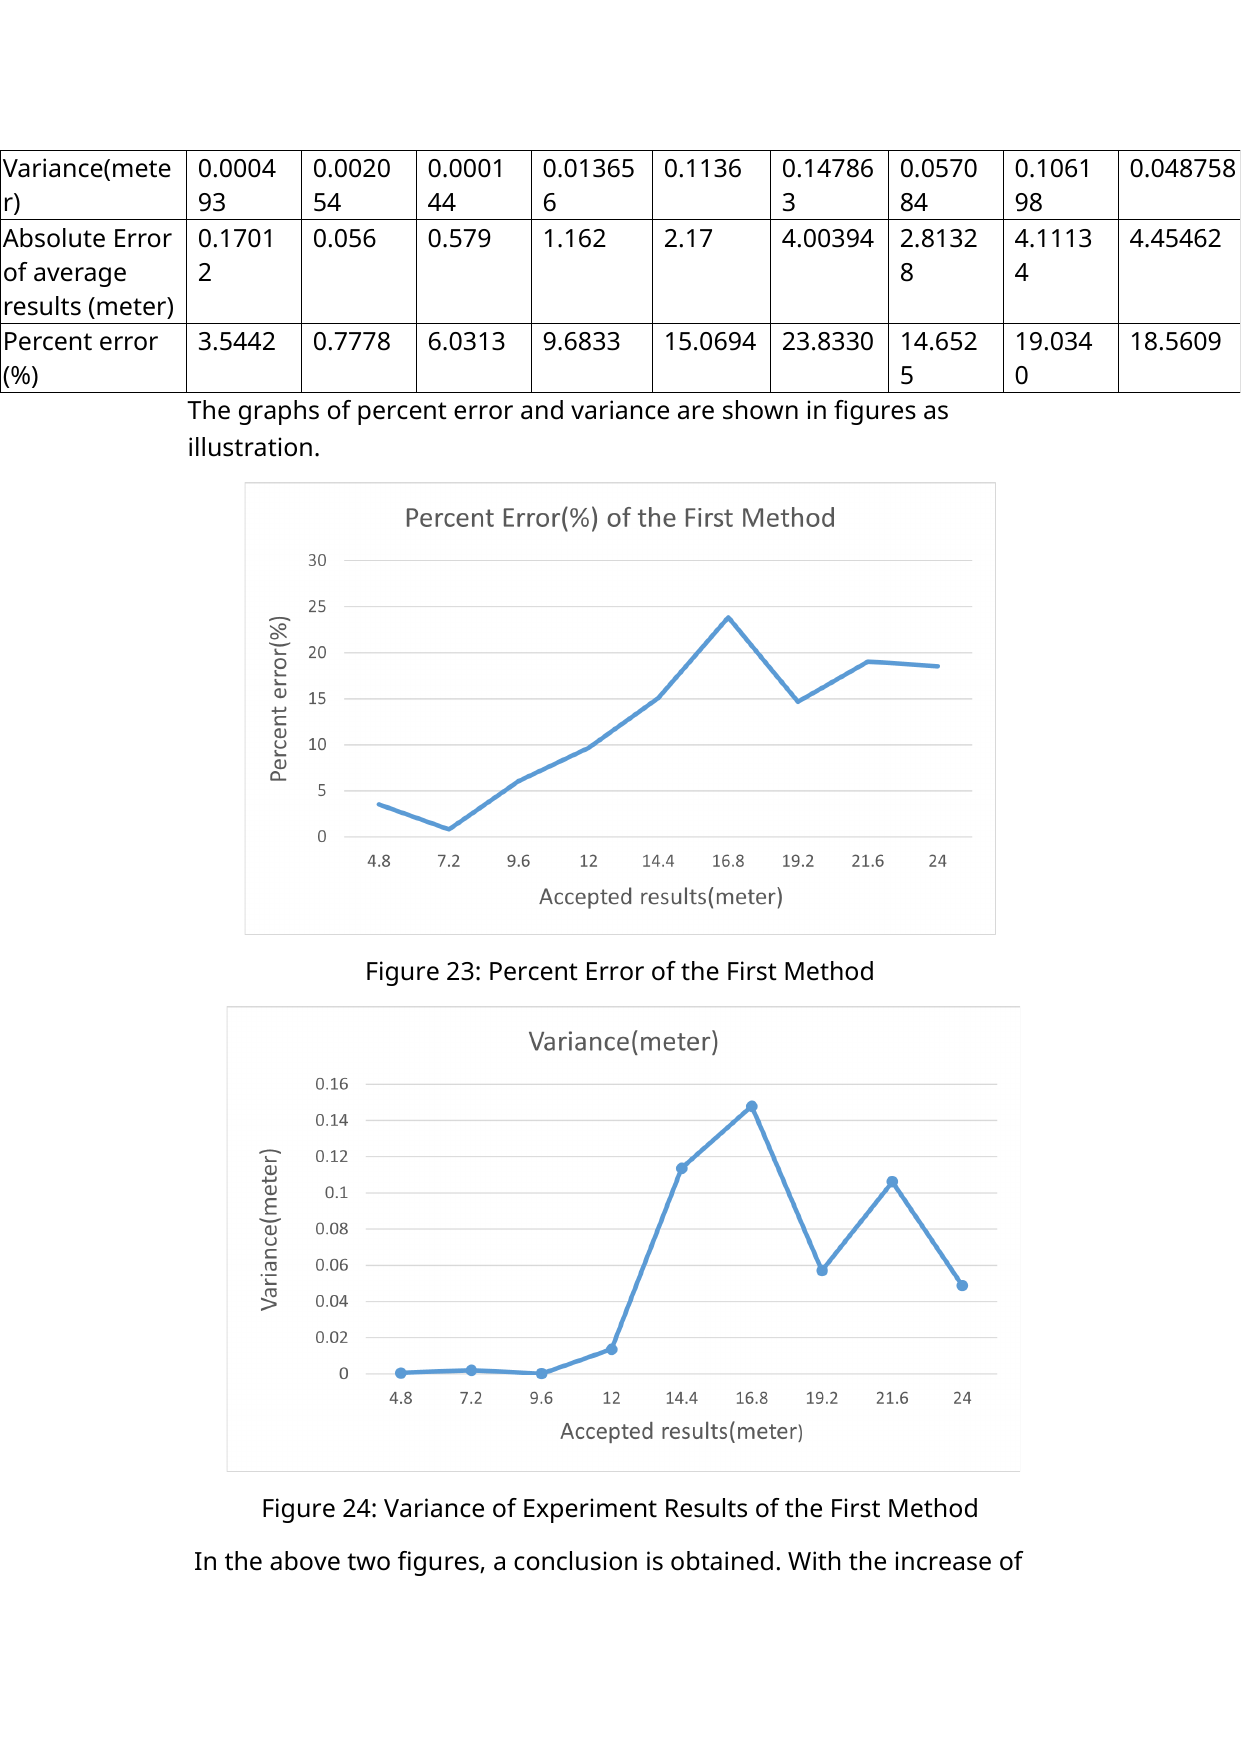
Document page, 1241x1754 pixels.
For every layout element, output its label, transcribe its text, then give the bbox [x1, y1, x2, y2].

table_cell 4.45462 [1119, 220, 1240, 322]
table_cell 0.013656 [532, 151, 652, 219]
table_cell 0.147863 [771, 151, 888, 219]
table_cell Absolute Error of average results (meter) [1, 220, 186, 322]
table_cell 0.000493 [187, 151, 301, 219]
table_cell 0.002054 [302, 151, 416, 219]
table_cell 3.5442 [187, 324, 301, 392]
table_cell 0.17012 [187, 220, 301, 322]
table_cell 0.048758 [1119, 151, 1240, 219]
table_cell 9.6833 [532, 324, 652, 392]
table_cell 23.8330 [771, 324, 888, 392]
table_cell 2.17 [653, 220, 770, 322]
table_cell 15.0694 [653, 324, 770, 392]
table_cell 4.11134 [1004, 220, 1118, 322]
text Figure 24: Variance of Experiment Results of the First Method [187, 1491, 1053, 1525]
picture [244, 482, 996, 935]
table_cell 18.5609 [1119, 324, 1240, 392]
text The graphs of percent error and variance are shown in figures as illustration. [187, 393, 1053, 463]
table_cell 4.00394 [771, 220, 888, 322]
table_cell 0.056 [302, 220, 416, 322]
table_cell Variance(meter) [1, 151, 186, 219]
picture [226, 1006, 1021, 1472]
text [187, 1544, 1053, 1578]
table_cell 14.6525 [889, 324, 1003, 392]
table_cell 0.579 [417, 220, 531, 322]
table_cell 6.0313 [417, 324, 531, 392]
table_cell 0.7778 [302, 324, 416, 392]
table_cell 1.162 [532, 220, 652, 322]
table_cell 19.0340 [1004, 324, 1118, 392]
table_cell 0.1136 [653, 151, 770, 219]
table_cell 0.106198 [1004, 151, 1118, 219]
table_cell Percent error (%) [1, 324, 186, 392]
text Figure 23: Percent Error of the First Method [187, 953, 1053, 987]
table_cell 0.057084 [889, 151, 1003, 219]
table_cell 0.000144 [417, 151, 531, 219]
table_cell 2.81328 [889, 220, 1003, 322]
